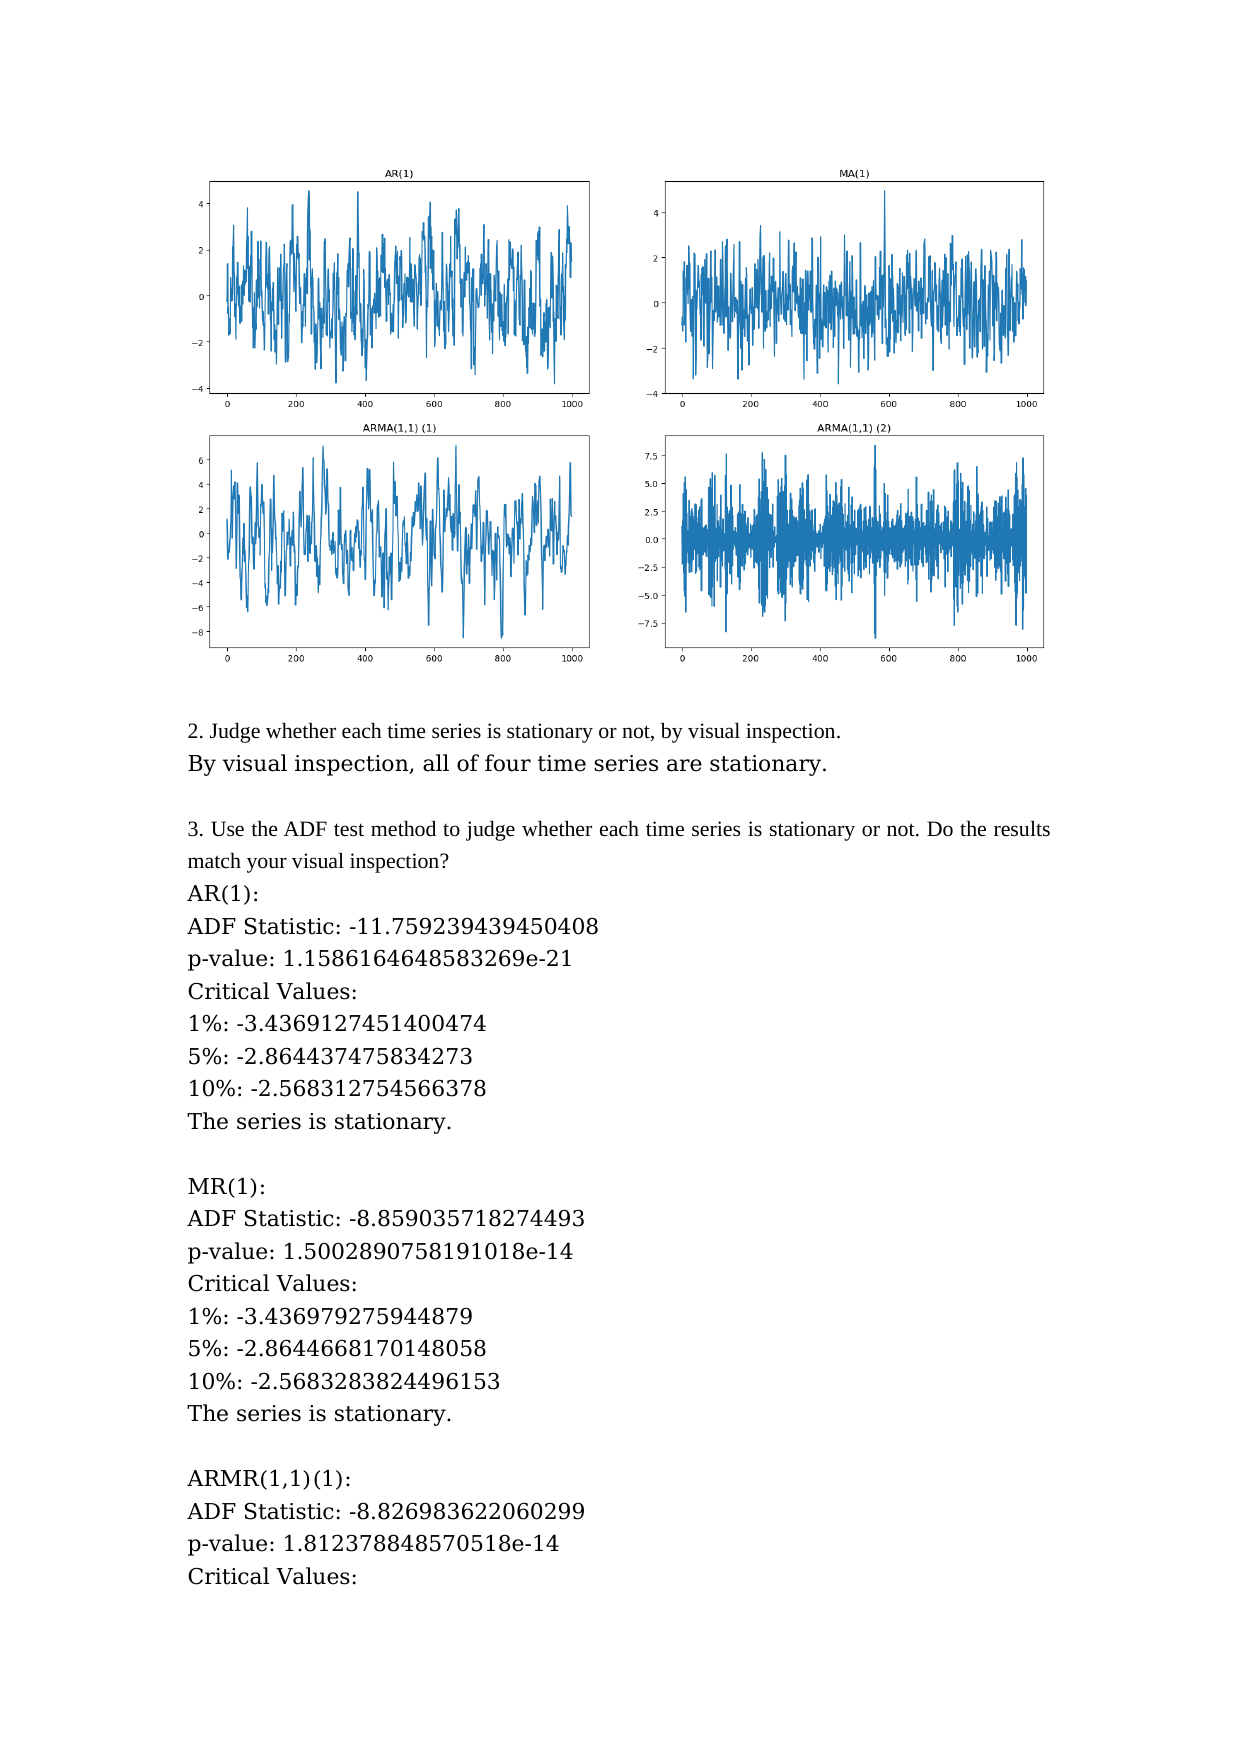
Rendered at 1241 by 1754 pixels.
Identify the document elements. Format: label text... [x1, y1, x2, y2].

text p-value: 1.1586164648583269e-21 [187, 942, 1053, 974]
text ADF Statistic: -11.759239439450408 [187, 909, 1053, 942]
text 1%: -3.4369127451400474 [187, 1007, 1053, 1039]
text The series is stationary. [187, 1397, 1053, 1429]
text 10%: -2.5683283824496153 [187, 1364, 1053, 1397]
text p-value: 1.5002890758191018e-14 [187, 1234, 1053, 1267]
picture [187, 162, 1053, 673]
text ADF Statistic: -8.826983622060299 [187, 1494, 1053, 1527]
text 10%: -2.568312754566378 [187, 1072, 1053, 1104]
text AR(1): [187, 877, 1053, 909]
text ARMR(1,1)(1): [187, 1462, 1053, 1494]
text Critical Values: [187, 1559, 1053, 1592]
text ADF Statistic: -8.859035718274493 [187, 1202, 1053, 1234]
text MR(1): [187, 1169, 1053, 1202]
text Critical Values: [187, 974, 1053, 1007]
text 5%: -2.8644668170148058 [187, 1332, 1053, 1364]
text 1%: -3.436979275944879 [187, 1299, 1053, 1332]
text p-value: 1.812378848570518e-14 [187, 1527, 1053, 1559]
text The series is stationary. [187, 1104, 1053, 1137]
text 5%: -2.864437475834273 [187, 1039, 1053, 1072]
text 2. Judge whether each time series is stationary or not, by visual inspection. [187, 714, 1053, 747]
text By visual inspection, all of four time series are stationary. [187, 747, 1053, 779]
text Critical Values: [187, 1267, 1053, 1299]
text 3. Use the ADF test method to judge whether each time series is stationary or not. Do the results match your visual inspection? [187, 812, 1053, 877]
